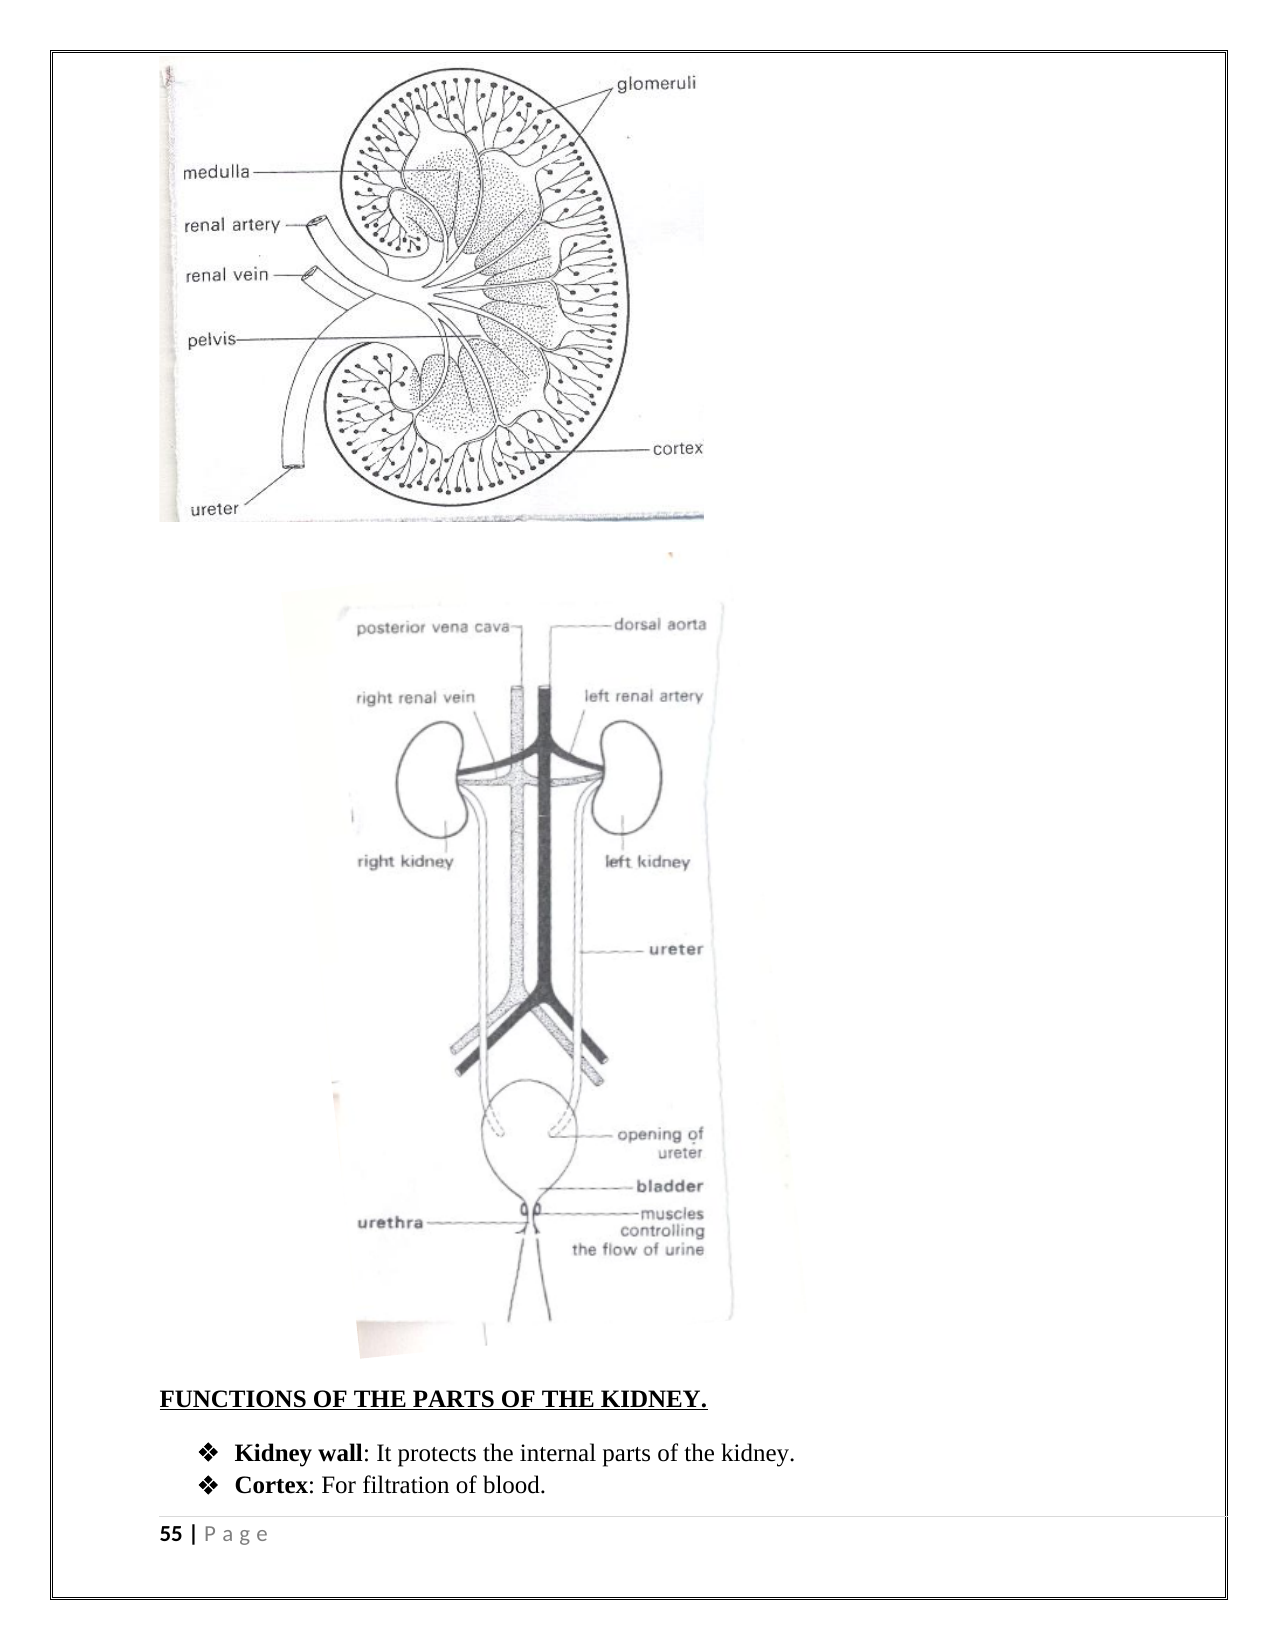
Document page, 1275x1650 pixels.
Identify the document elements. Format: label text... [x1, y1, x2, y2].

list Kidney wall: It protects the internal parts of the kidney. [197, 1438, 1225, 1466]
list Cortex: For filtration of blood. [197, 1471, 1225, 1499]
picture [281, 546, 805, 1359]
picture [159, 56, 704, 522]
text FUNCTIONS OF THE PARTS OF THE KIDNEY. [159, 1384, 1225, 1412]
